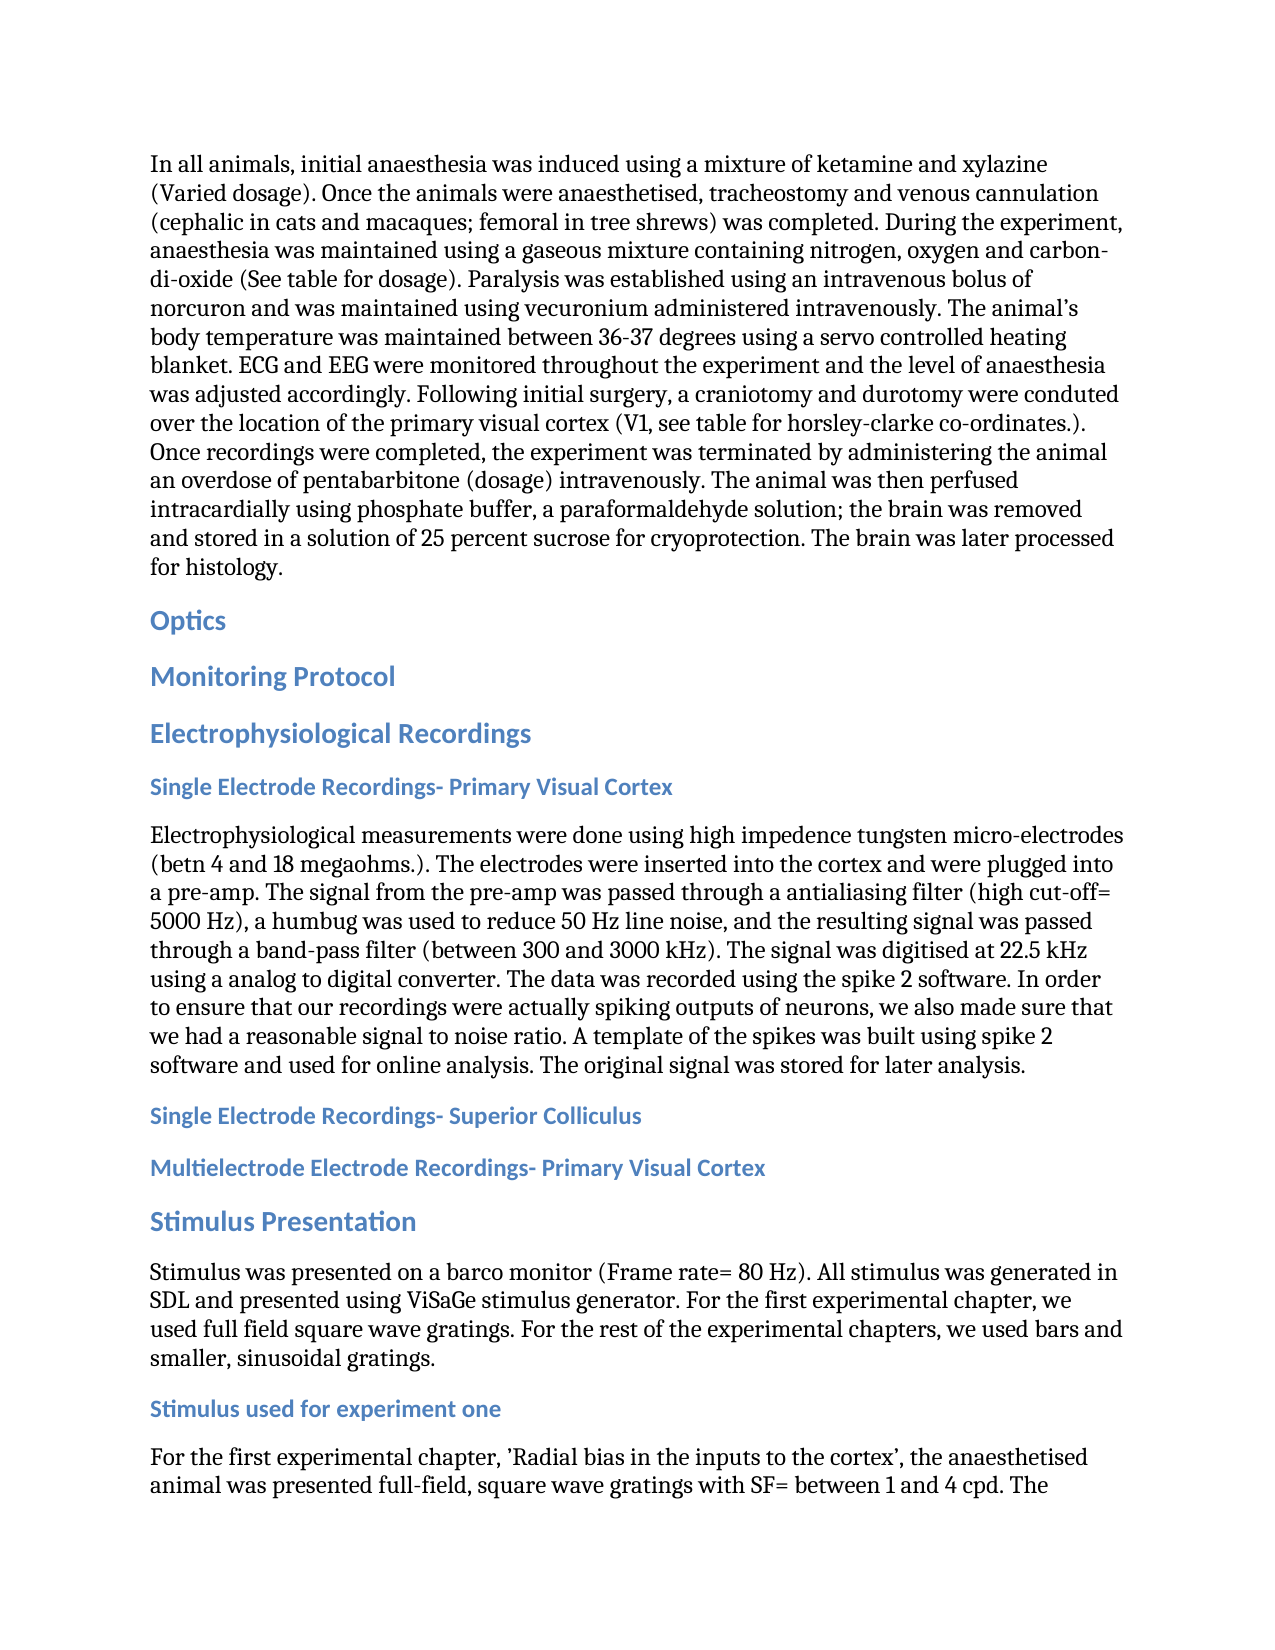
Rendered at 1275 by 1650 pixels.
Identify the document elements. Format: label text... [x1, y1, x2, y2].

subtitle Stimulus Presentation [150, 1203, 1125, 1239]
subtitle Single Electrode Recordings- Superior Colliculus [150, 1100, 1125, 1131]
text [150, 1442, 1125, 1500]
text In all animals, initial anaesthesia was induced using a mixture of ketamine and xylazine (Varied dosage). Once the animals were anaesthetised, tracheostomy and venous cannulation (cephalic in cats and macaques; femoral in tree shrews) was completed. During the experiment, anaesthesia was maintained using a gaseous mixture containing nitrogen, oxygen and carbon-di-oxide (See table for dosage). Paralysis was established using an intravenous bolus of norcuron and was maintained using vecuronium administered intravenously. The animal’s body temperature was maintained between 36-37 degrees using a servo controlled heating blanket. ECG and EEG were monitored throughout the experiment and the level of anaesthesia was adjusted accordingly. Following initial surgery, a craniotomy and durotomy were conduted over the location of the primary visual cortex (V1, see table for horsley-clarke co-ordinates.). Once recordings were completed, the experiment was terminated by administering the animal an overdose of pentabarbitone (dosage) intravenously. The animal was then perfused intracardially using phosphate buffer, a paraformaldehyde solution; the brain was removed and stored in a solution of 25 percent sucrose for cryoprotection. The brain was later processed for histology. [150, 150, 1125, 581]
subtitle Monitoring Protocol [150, 658, 1125, 694]
subtitle Electrophysiological Recordings [150, 715, 1125, 751]
subtitle Single Electrode Recordings- Primary Visual Cortex [150, 771, 1125, 802]
text Electrophysiological measurements were done using high impedence tungsten micro-electrodes (betn 4 and 18 megaohms.). The electrodes were inserted into the cortex and were plugged into a pre-amp. The signal from the pre-amp was passed through a antialiasing filter (high cut-off= 5000 Hz), a humbug was used to reduce 50 Hz line noise, and the resulting signal was passed through a band-pass filter (between 300 and 3000 kHz). The signal was digitised at 22.5 kHz using a analog to digital converter. The data was recorded using the spike 2 software. In order to ensure that our recordings were actually spiking outputs of neurons, we also made sure that we had a reasonable signal to noise ratio. A template of the spikes was built using spike 2 software and used for online analysis. The original signal was stored for later analysis. [150, 821, 1125, 1079]
subtitle Stimulus used for experiment one [150, 1393, 1125, 1424]
subtitle Multielectrode Electrode Recordings- Primary Visual Cortex [150, 1152, 1125, 1182]
text Stimulus was presented on a barco monitor (Frame rate= 80 Hz). All stimulus was generated in SDL and presented using ViSaGe stimulus generator. For the first experimental chapter, we used full field square wave gratings. For the rest of the experimental chapters, we used bars and smaller, sinusoidal gratings. [150, 1257, 1125, 1372]
subtitle Optics [150, 602, 1125, 638]
